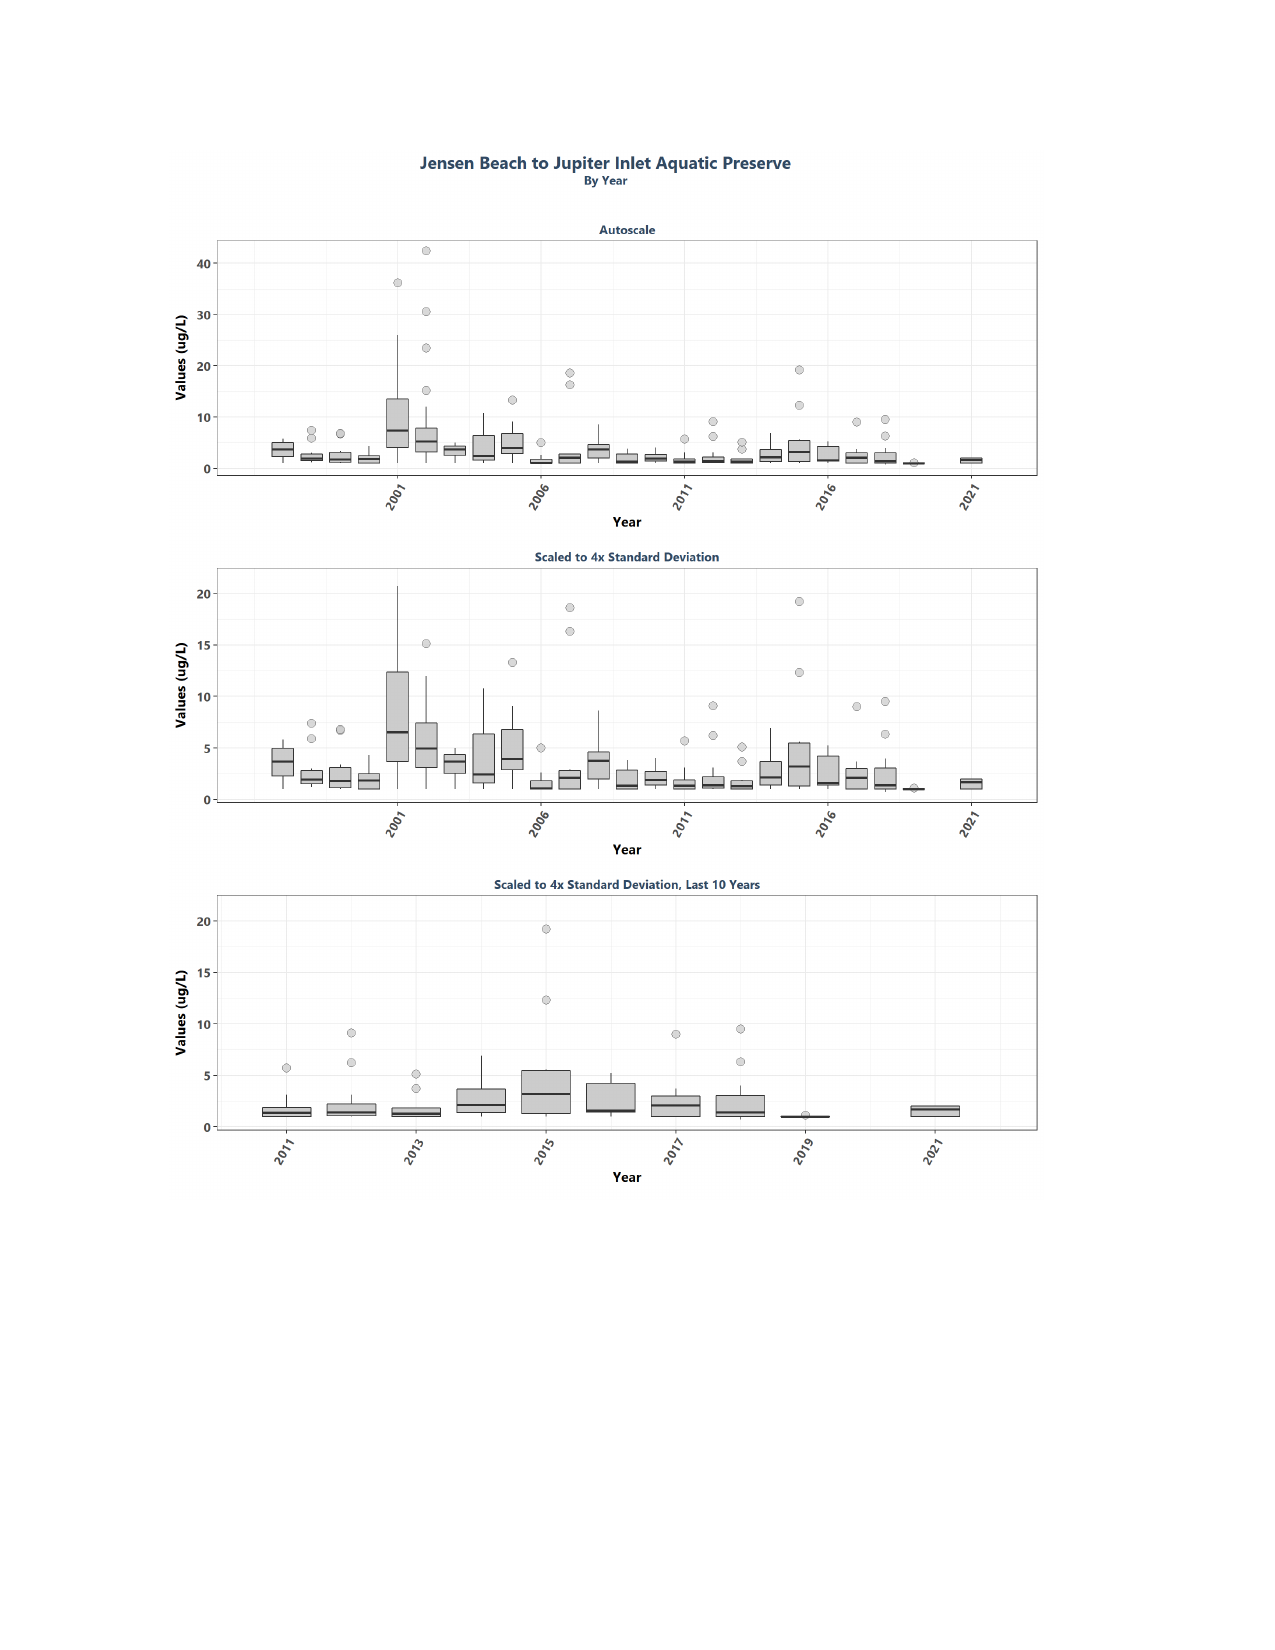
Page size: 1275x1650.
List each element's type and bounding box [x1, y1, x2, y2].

picture [168, 150, 1044, 1200]
